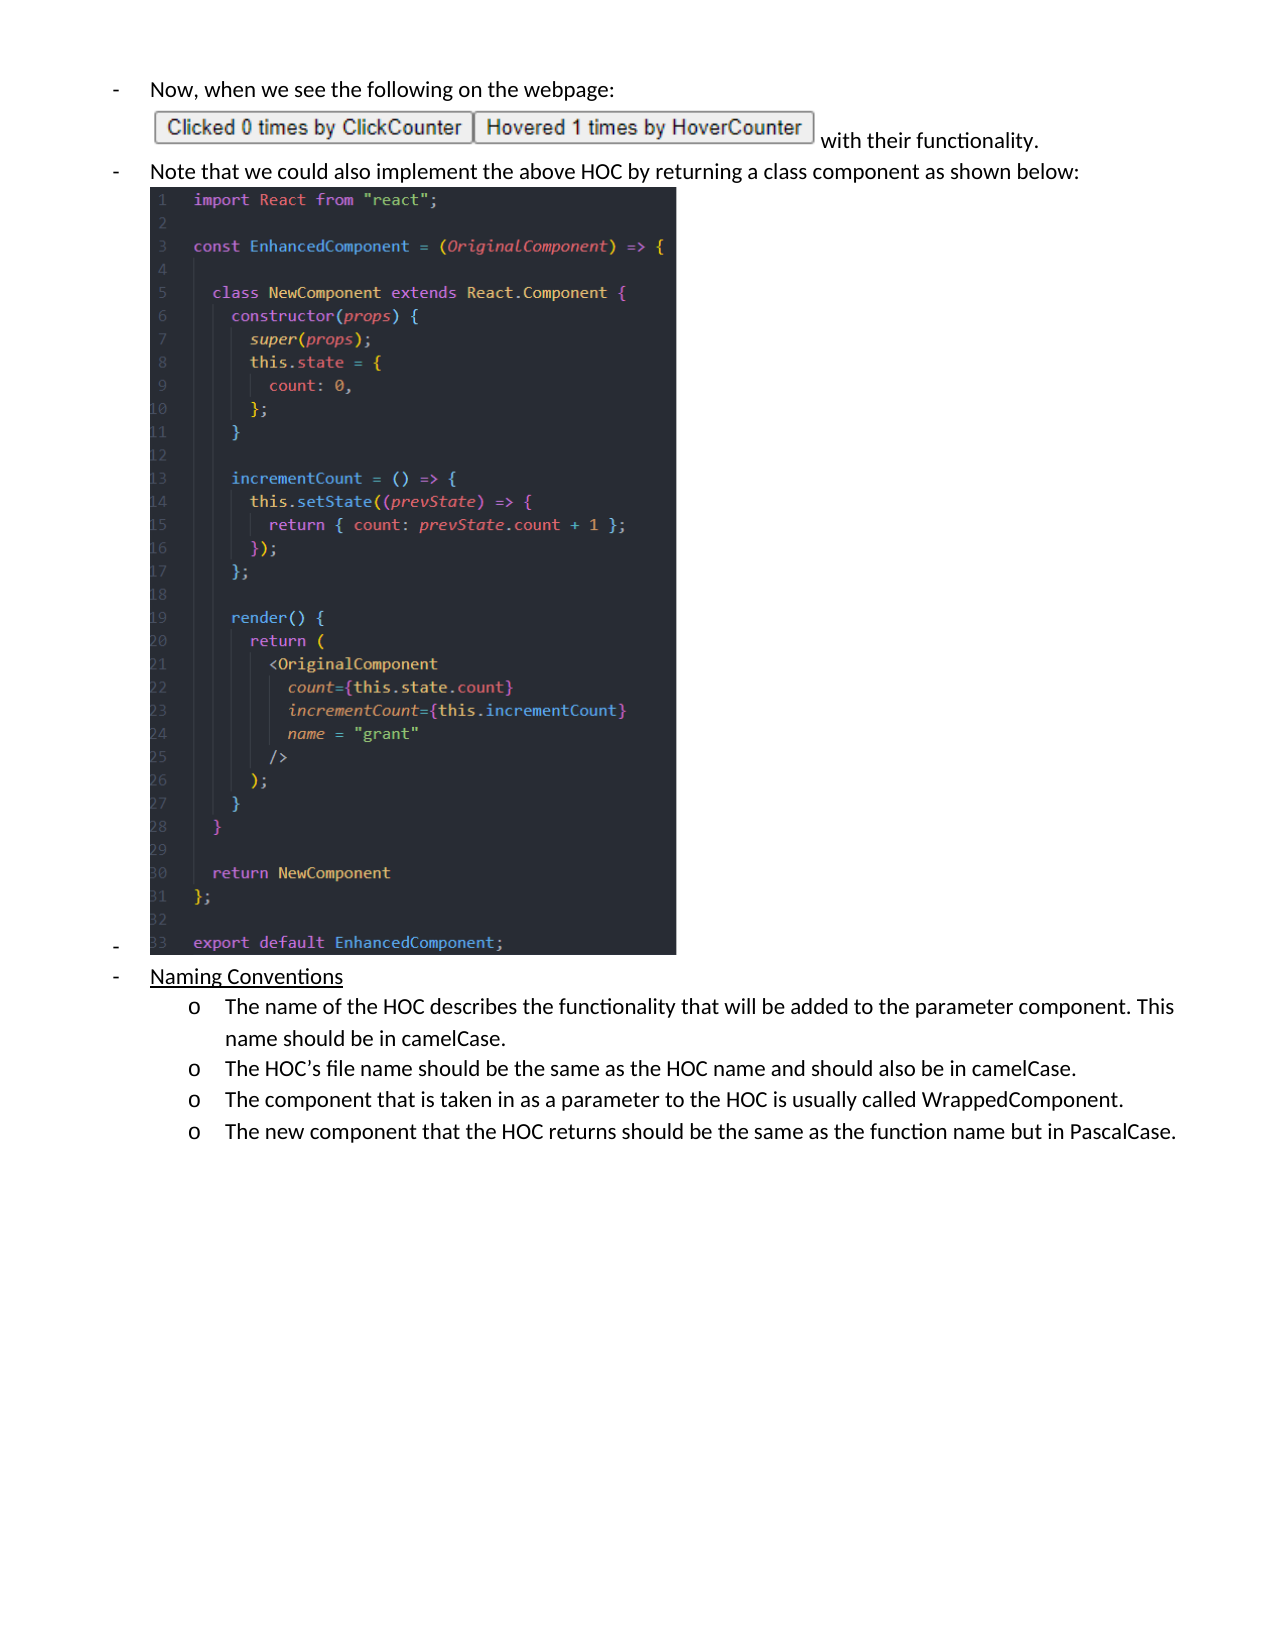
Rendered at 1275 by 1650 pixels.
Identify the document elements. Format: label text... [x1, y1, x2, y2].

list The name of the HOC describes the functionality that will be added to the parameter component. This name should be in camelCase. [187, 992, 1200, 1052]
list Note that we could also implement the above HOC by returning a class component as shown below: [112, 157, 1200, 185]
list Naming Conventions [112, 962, 1200, 990]
list The new component that the HOC returns should be the same as the function name but in PascalCase. [187, 1117, 1200, 1146]
list The HOC’s file name should be the same as the HOC name and should also be in camelCase. [187, 1054, 1200, 1083]
picture [150, 187, 677, 955]
list The component that is taken in as a parameter to the HOC is usually called WrappedComponent. [187, 1085, 1200, 1114]
picture [150, 105, 821, 149]
